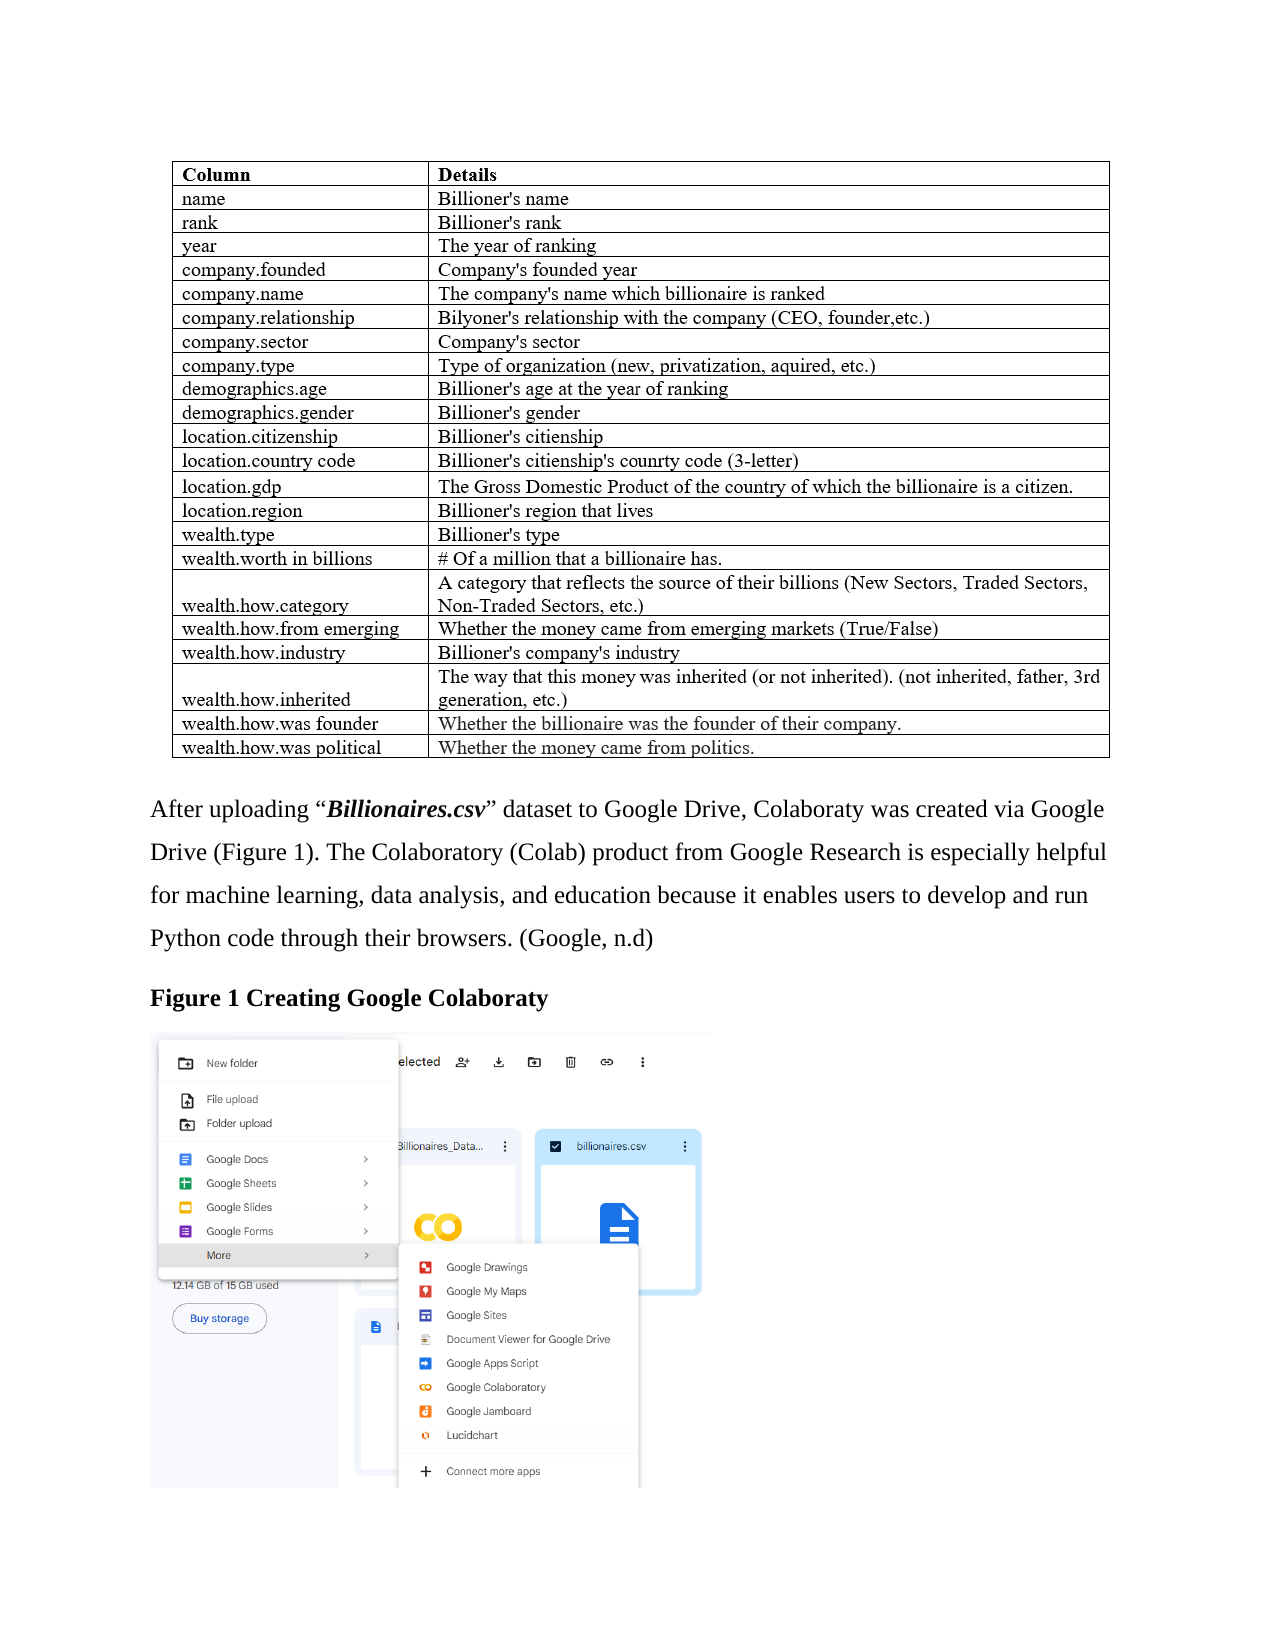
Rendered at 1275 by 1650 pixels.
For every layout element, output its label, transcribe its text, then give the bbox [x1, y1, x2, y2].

text Figure 1 Creating Google Colaboraty [150, 983, 1125, 1012]
picture [150, 150, 1125, 775]
text After uploading “Billionaires.csv” dataset to Google Drive, Colaboraty was created via Google Drive (Figure 1). The Colaboratory (Colab) product from Google Research is especially helpful for machine learning, data analysis, and education because it enables users to develop and run Python code through their browsers. (Google, n.d) [150, 794, 1125, 952]
picture [150, 1032, 712, 1488]
